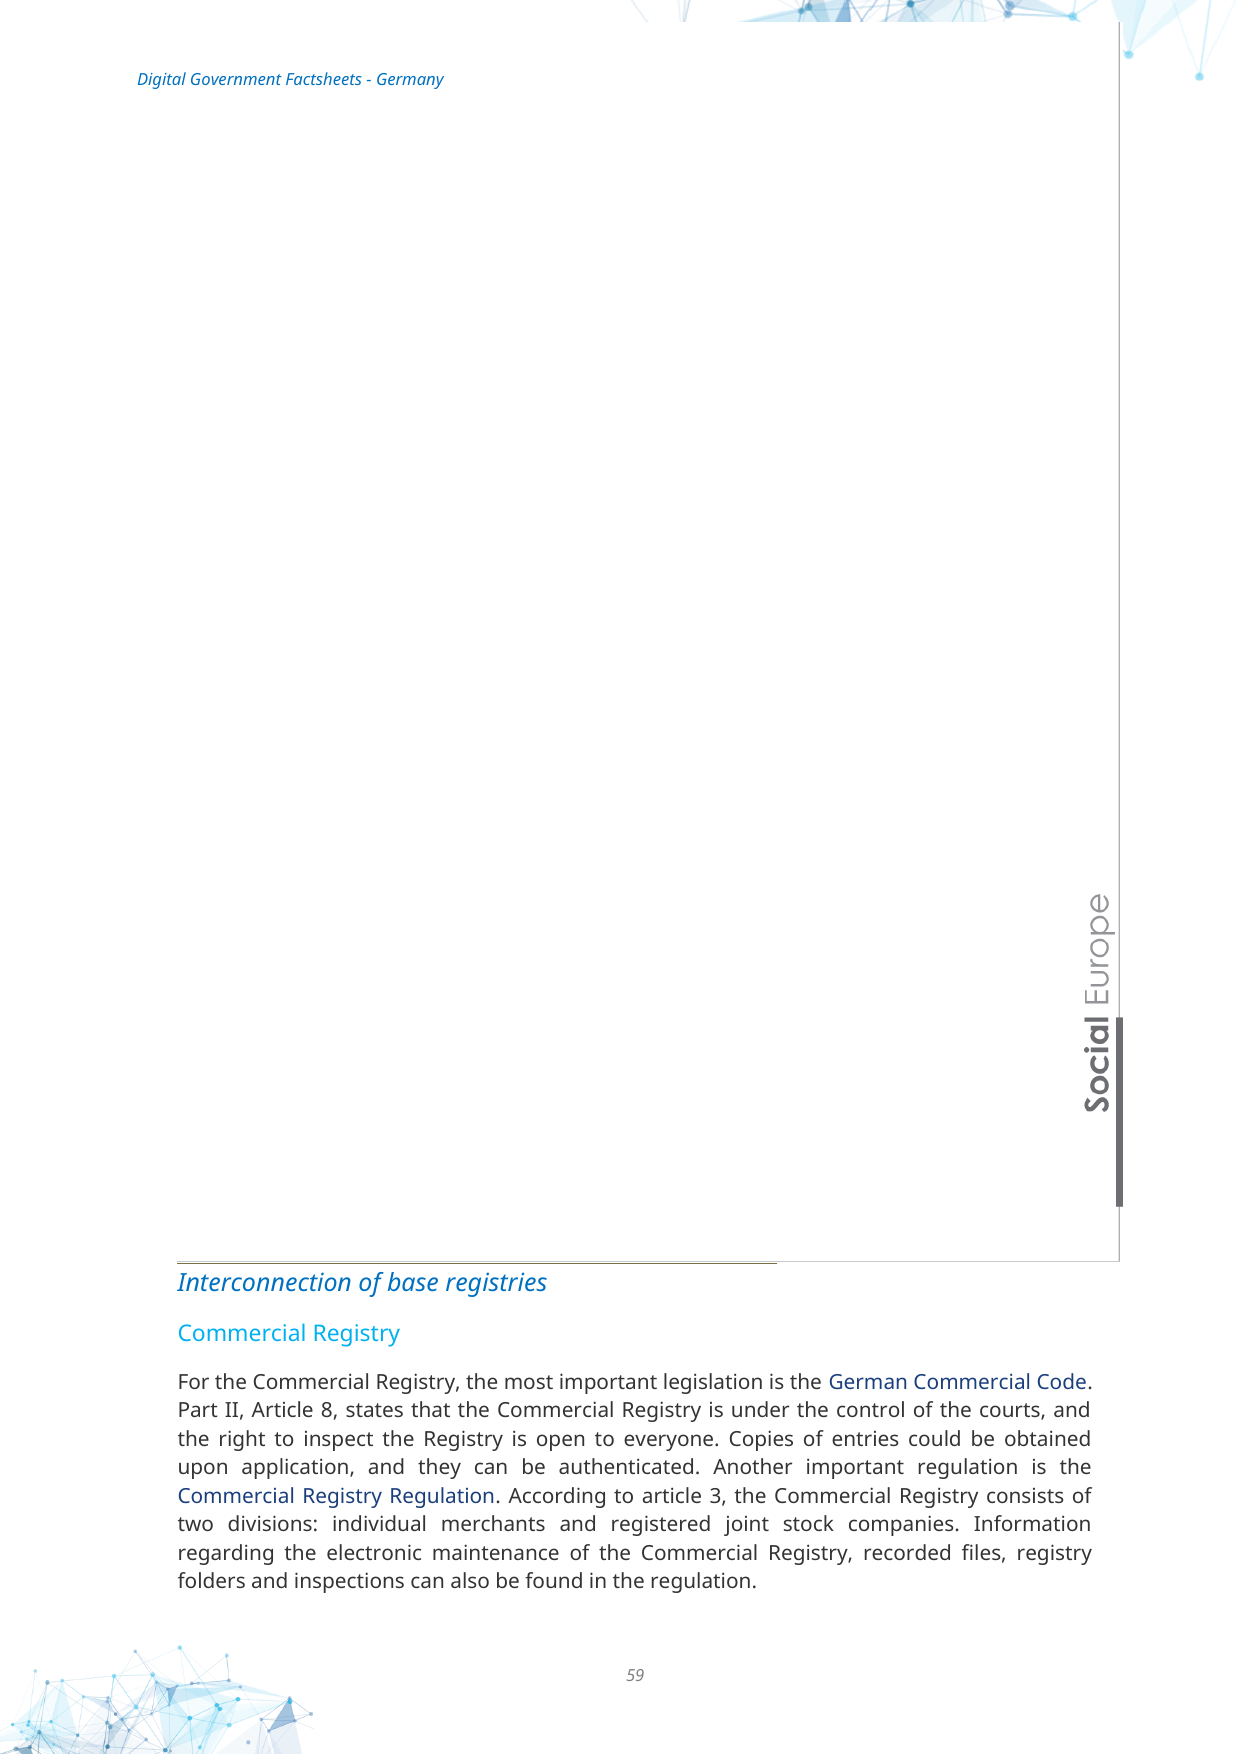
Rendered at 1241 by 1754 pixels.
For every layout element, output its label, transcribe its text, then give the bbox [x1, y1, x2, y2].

subtitle Commercial Registry [177, 1317, 1092, 1348]
subtitle Interconnection of base registries [177, 1264, 1092, 1298]
picture [177, 22, 1123, 1262]
text For the Commercial Registry, the most important legislation is the German Commercial Code. Part II, Article 8, states that the Commercial Registry is under the control of the courts, and the right to inspect the Registry is open to everyone. Copies of entries could be obtained upon application, and they can be authenticated. Another important regulation is the Commercial Registry Regulation. According to article 3, the Commercial Registry consists of two divisions: individual merchants and registered joint stock companies. Information regarding the electronic maintenance of the Commercial Registry, recorded files, registry folders and inspections can also be found in the regulation. [177, 1367, 1092, 1595]
